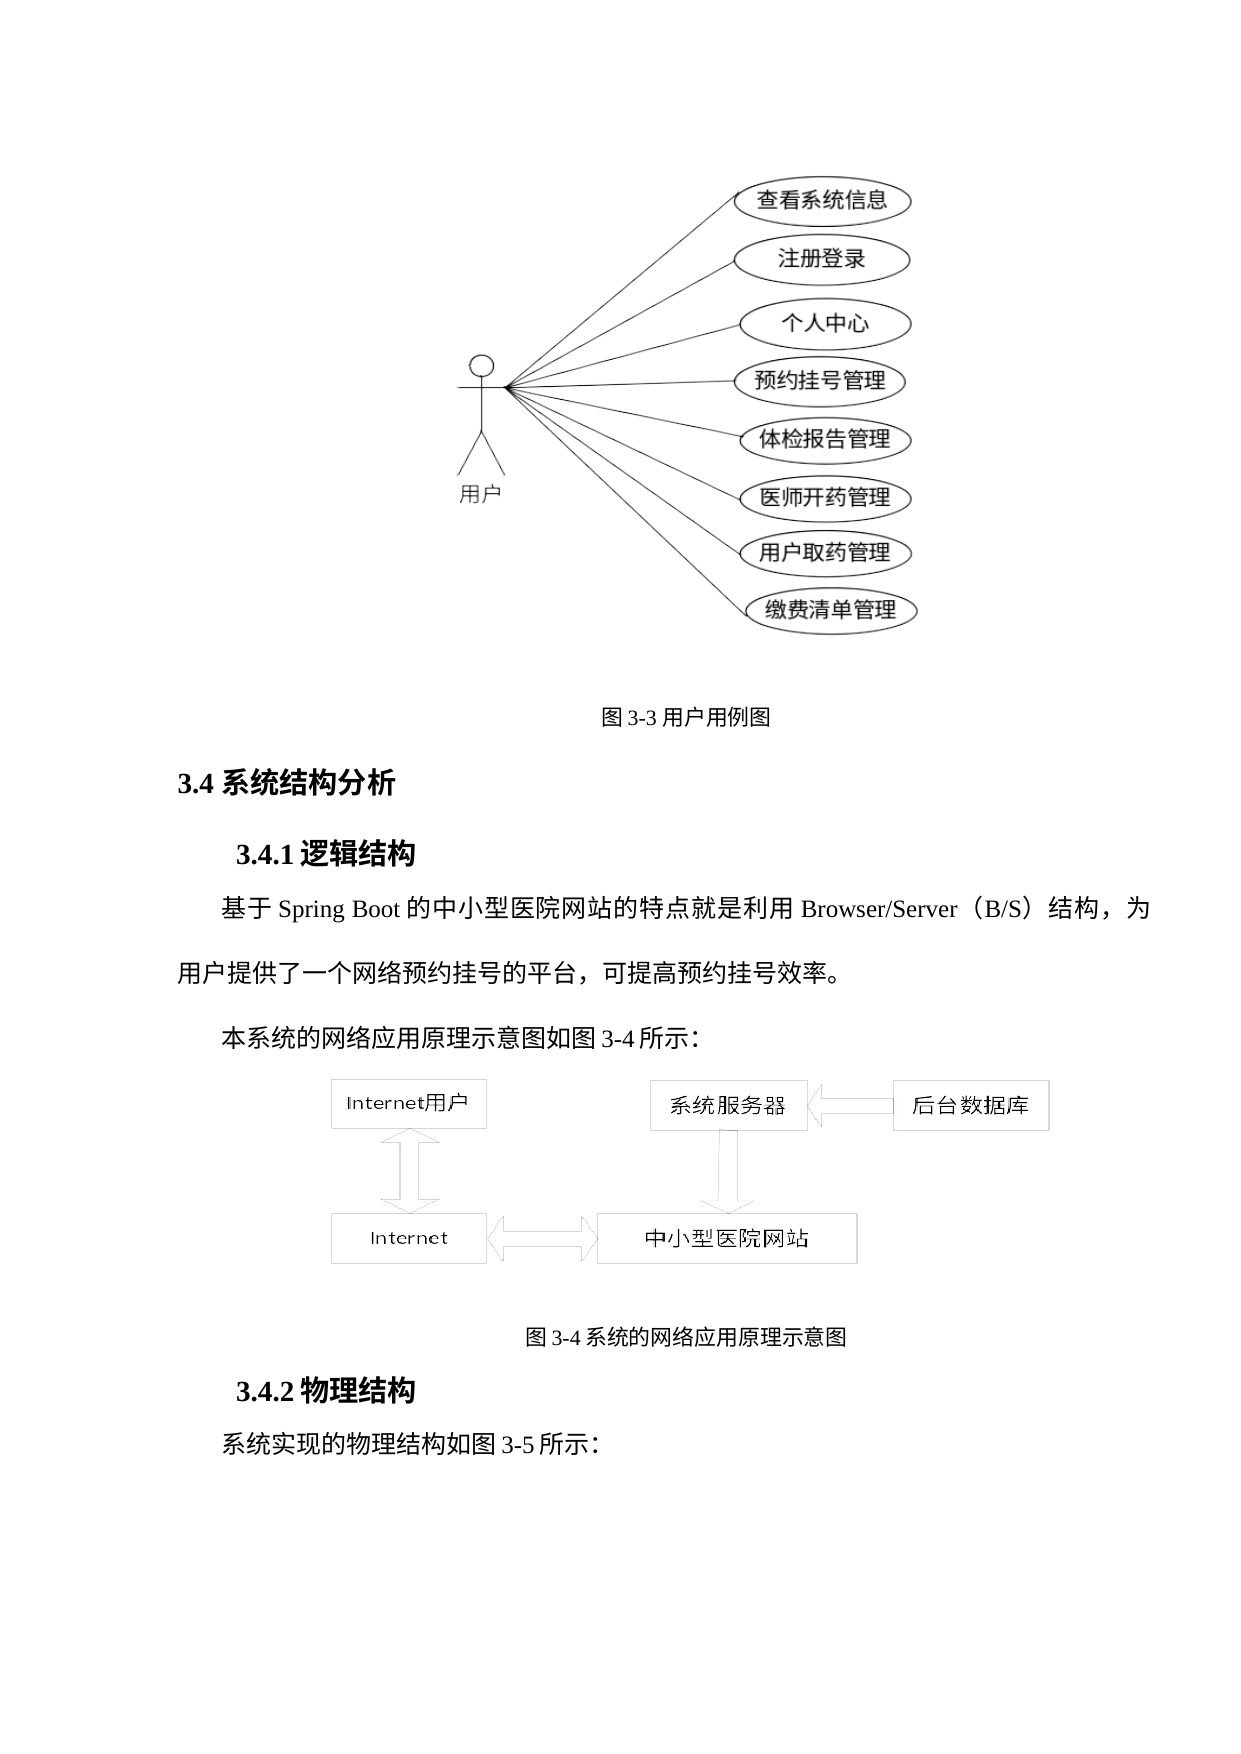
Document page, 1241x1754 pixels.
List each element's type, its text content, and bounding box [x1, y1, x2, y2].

subtitle 3.4.2物理结构 [177, 1364, 1152, 1410]
text 系统实现的物理结构如图3-5所示： [177, 1410, 1152, 1475]
text 图3-4系统的网络应用原理示意图 [177, 1319, 1152, 1352]
text 基于Spring Boot的中小型医院网站的特点就是利用Browser/Server（B/S）结构，为用户提供了一个网络预约挂号的平台，可提高预约挂号效率。 [177, 874, 1152, 1004]
subtitle 3.4.1逻辑结构 [177, 828, 1152, 874]
text 图3-3 用户用例图 [177, 699, 1152, 732]
subtitle 3.4 系统结构分析 [177, 757, 1152, 803]
text 本系统的网络应用原理示意图如图3-4所示： [177, 1004, 1152, 1069]
